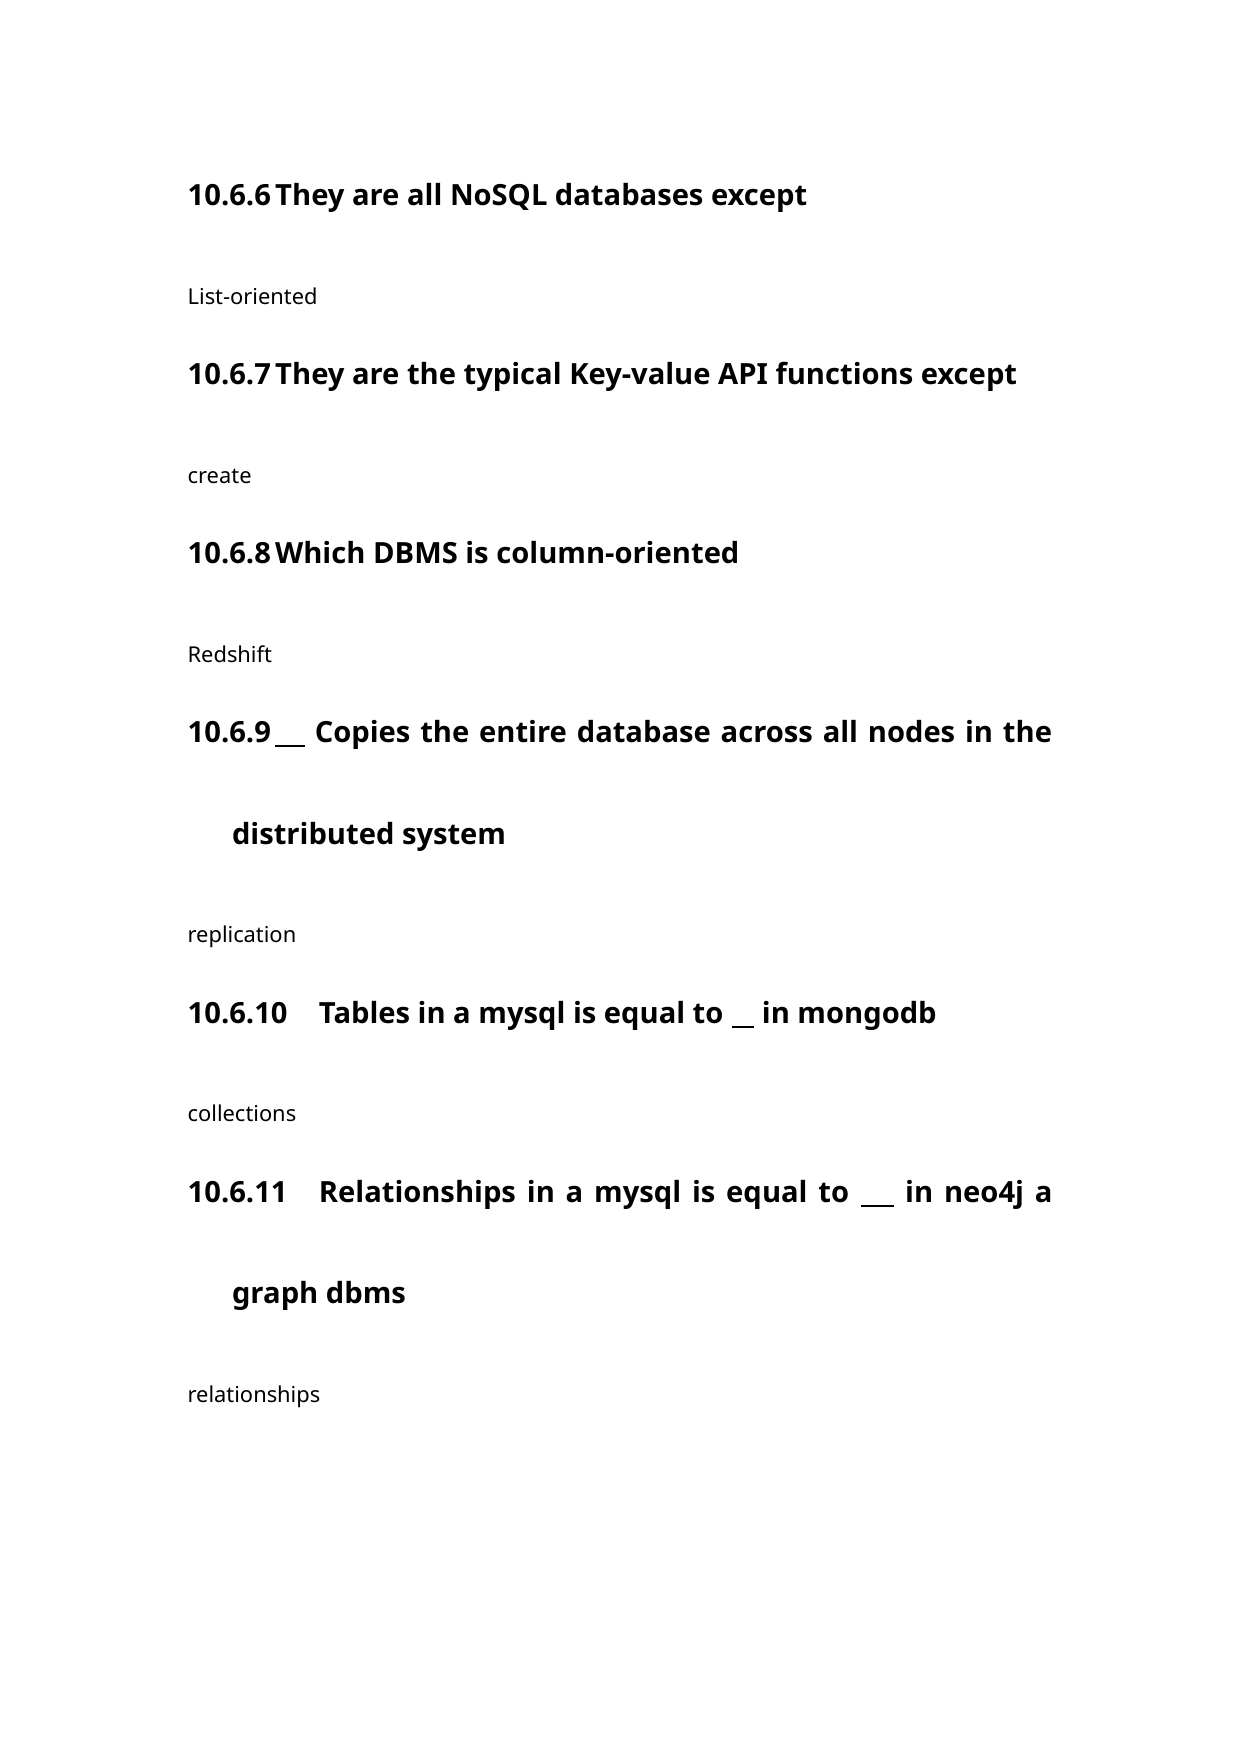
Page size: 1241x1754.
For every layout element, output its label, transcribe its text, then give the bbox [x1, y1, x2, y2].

subtitle Tables in a mysql is equal to in mongodb [187, 979, 1053, 1044]
subtitle They are all NoSQL databases except [187, 162, 1053, 227]
subtitle Relationships in a mysql is equal to in neo4j a graph dbms [187, 1159, 1053, 1325]
subtitle Copies the entire database across all nodes in the distributed system [187, 699, 1053, 866]
text create [187, 458, 1053, 491]
text replication [187, 918, 1053, 950]
text Redshift [187, 637, 1053, 670]
text collections [187, 1097, 1053, 1129]
text List-oriented [187, 279, 1053, 312]
subtitle Which DBMS is column-oriented [187, 520, 1053, 585]
text relationships [187, 1377, 1053, 1410]
subtitle They are the typical Key-value API functions except [187, 341, 1053, 406]
